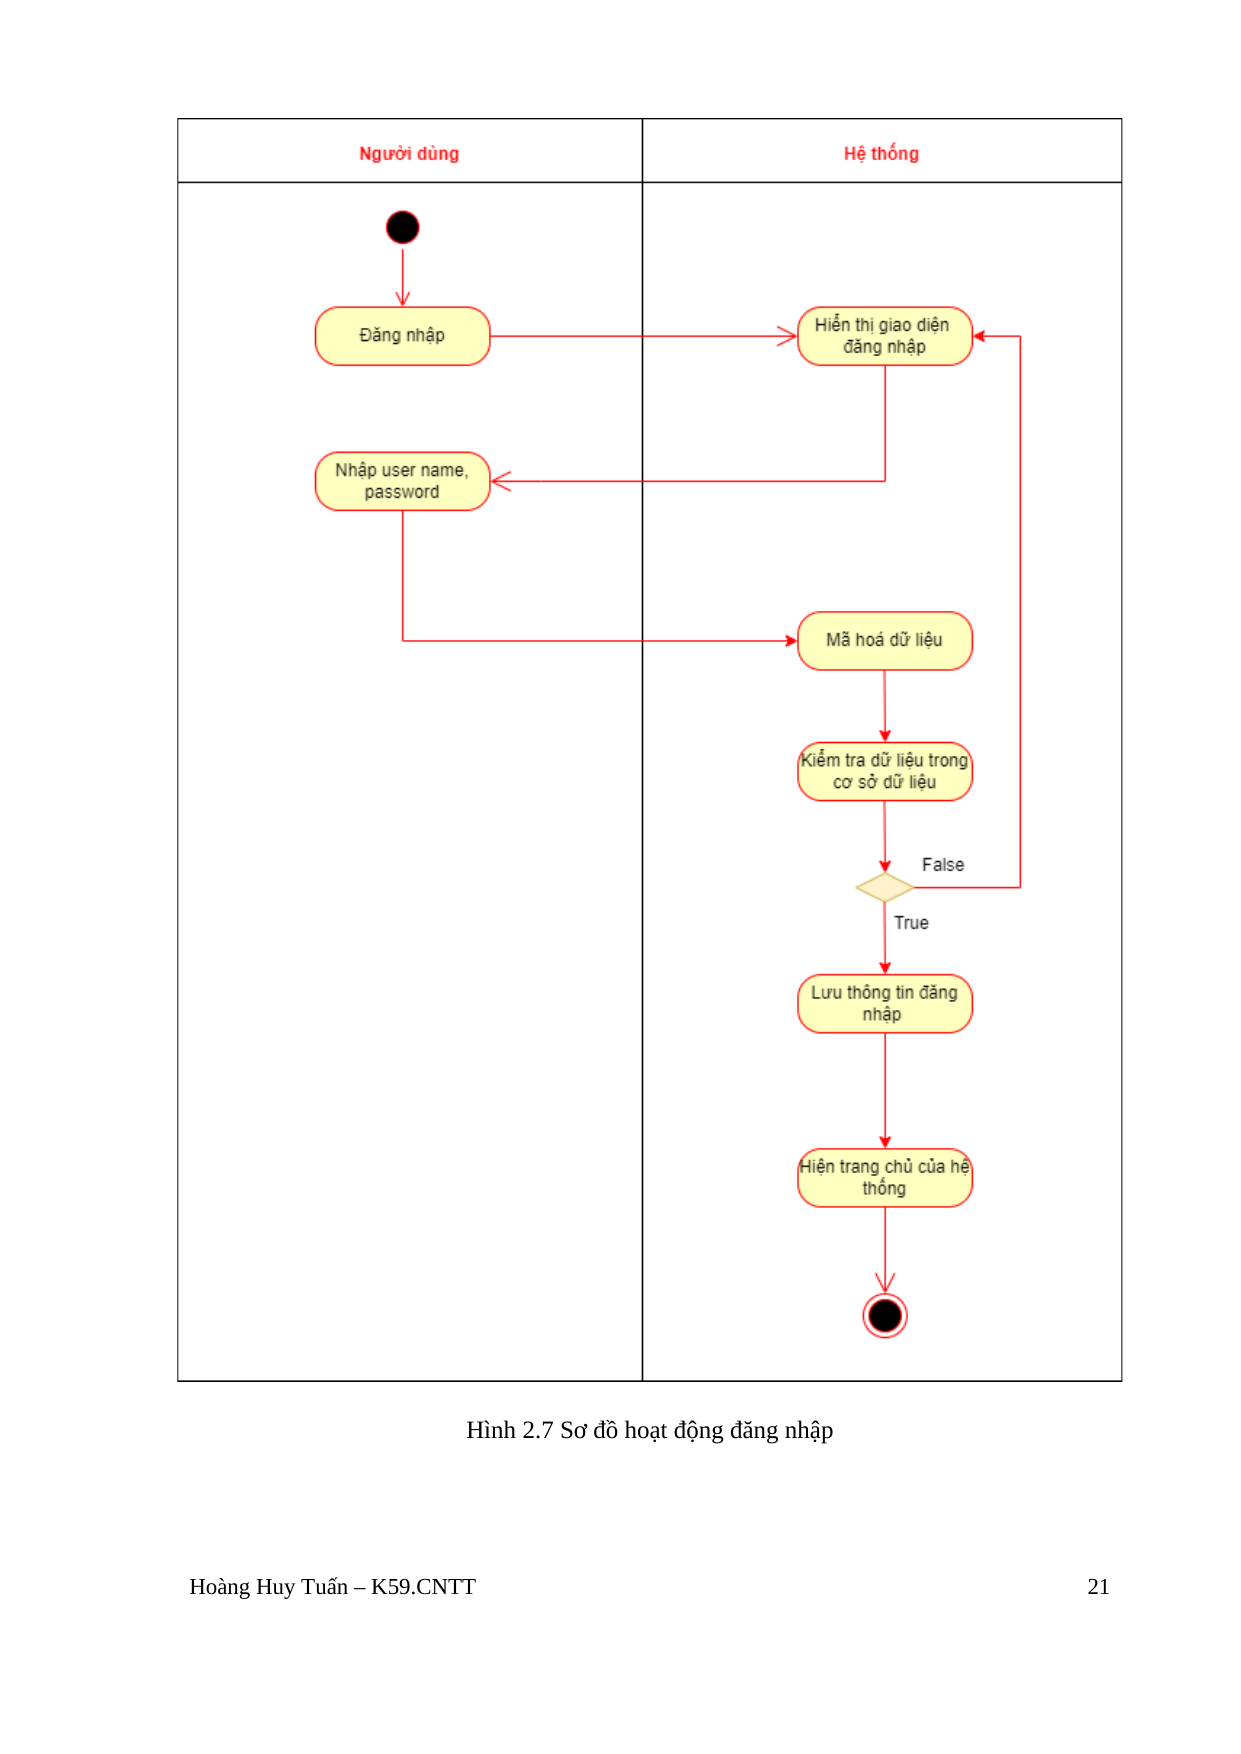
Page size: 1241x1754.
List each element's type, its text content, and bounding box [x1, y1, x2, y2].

picture [177, 118, 1123, 1382]
text Hình 2.7 Sơ đồ hoạt động đăng nhập [177, 1415, 1122, 1444]
